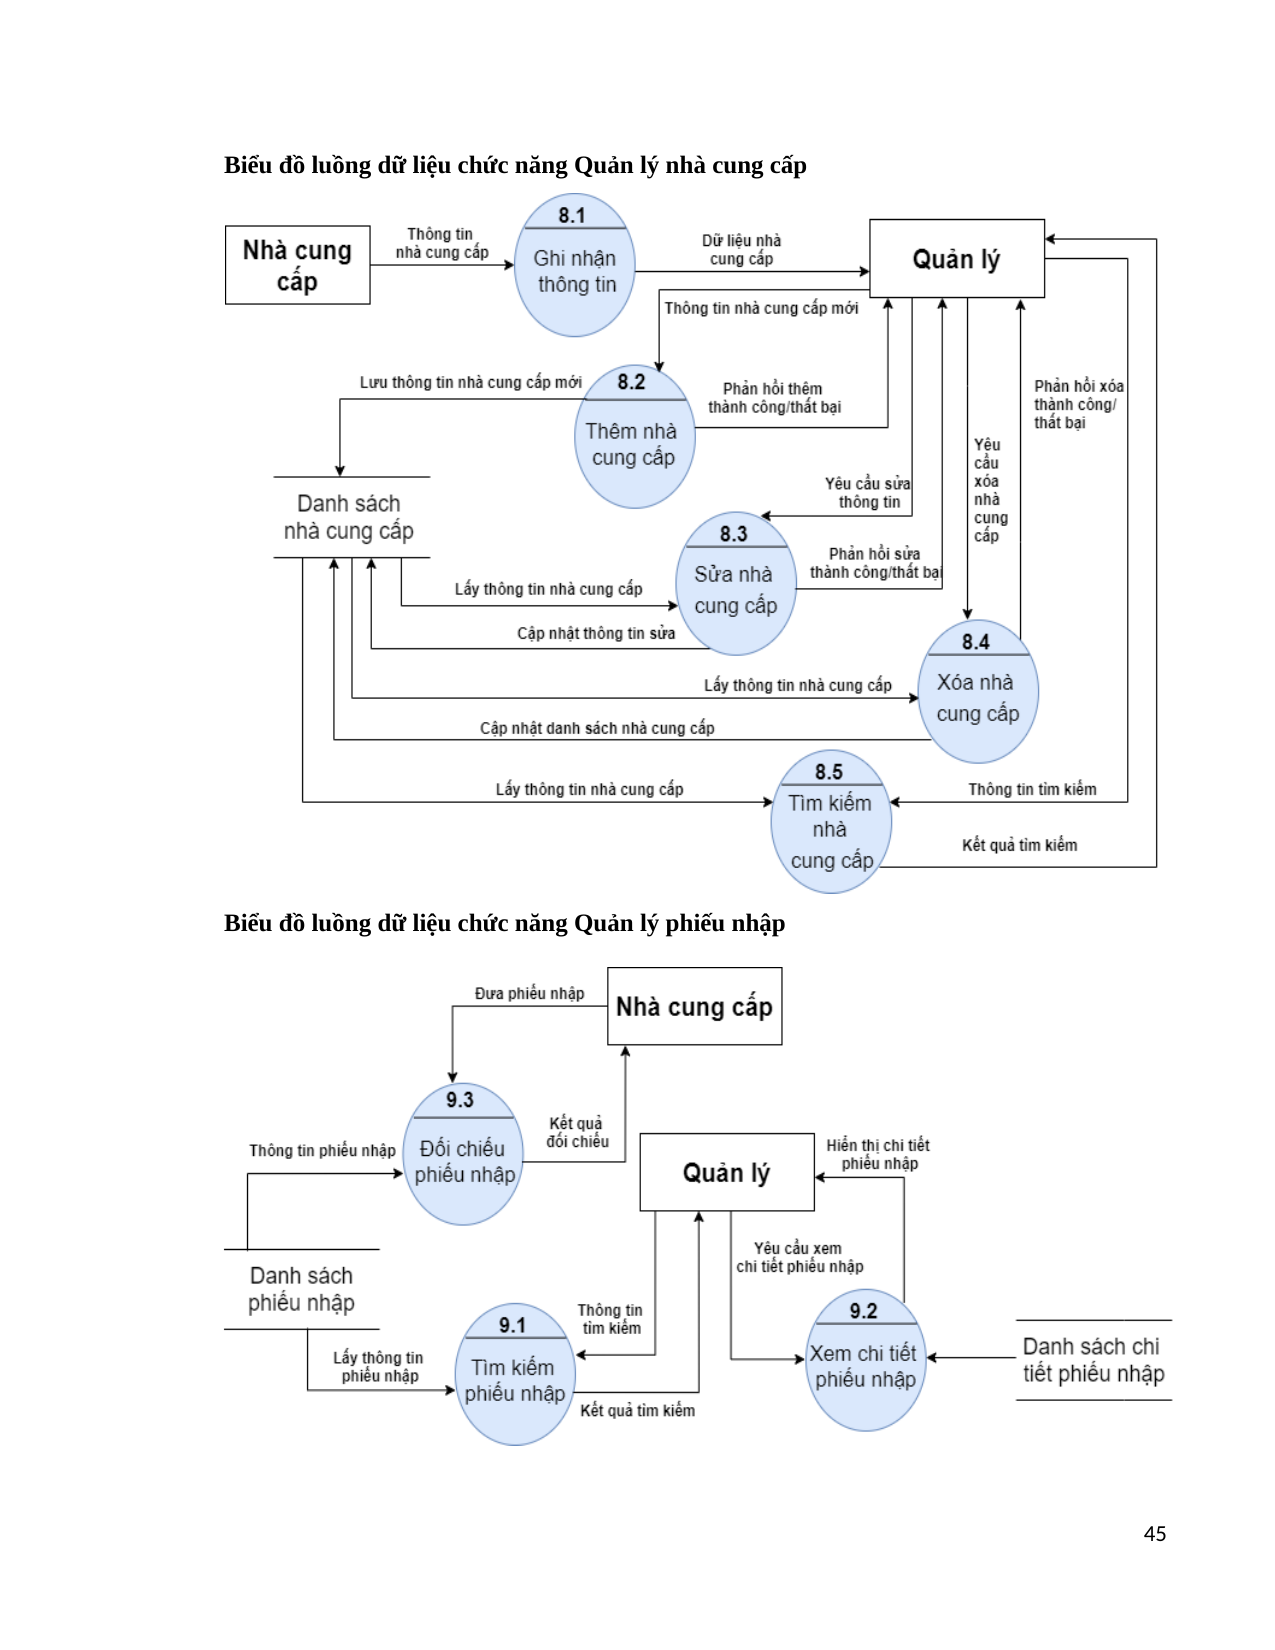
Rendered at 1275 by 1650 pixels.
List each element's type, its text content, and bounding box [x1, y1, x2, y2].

picture [225, 193, 1167, 894]
picture [223, 967, 1173, 1446]
text Biểu đồ luồng dữ liệu chức năng Quản lý phiếu nhập [224, 908, 1167, 936]
text Biểu đồ luồng dữ liệu chức năng Quản lý nhà cung cấp [224, 150, 1167, 179]
